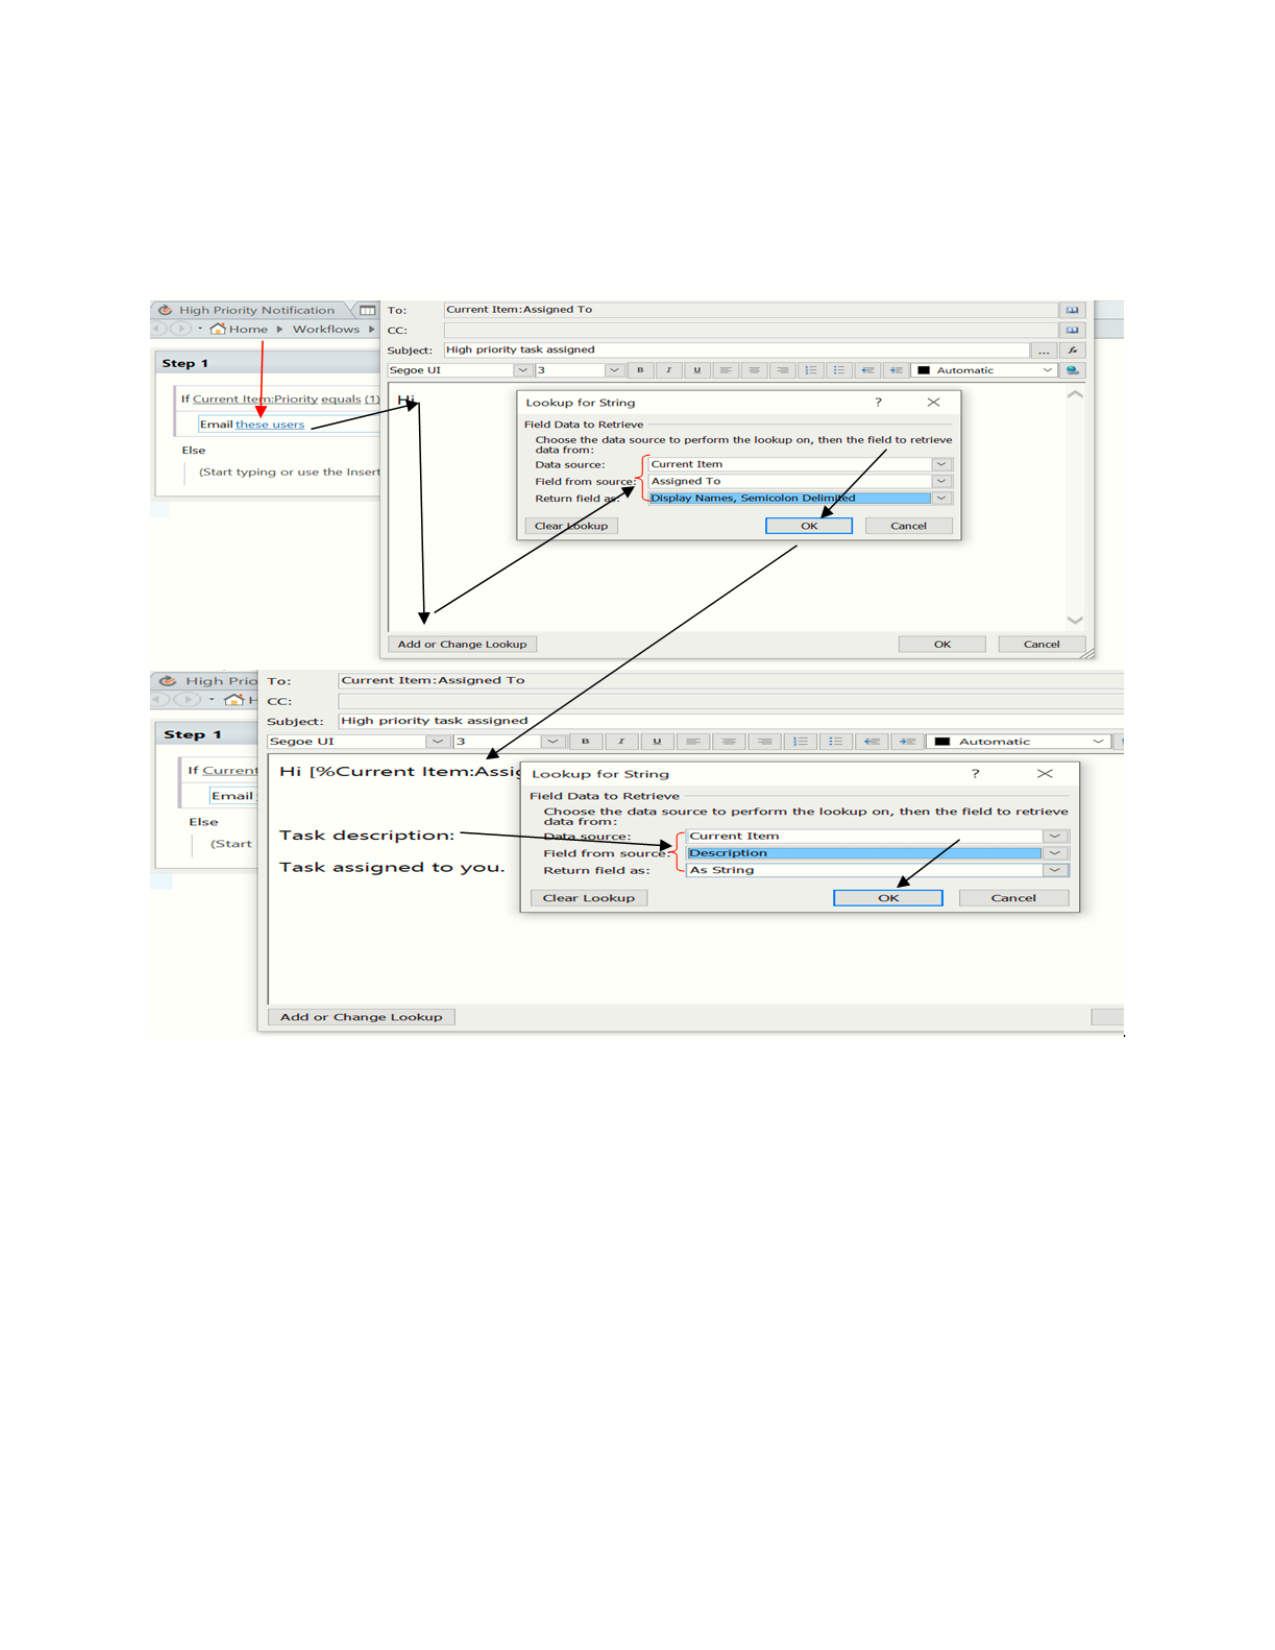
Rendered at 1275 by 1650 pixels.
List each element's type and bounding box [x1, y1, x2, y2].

picture [150, 290, 1125, 1039]
